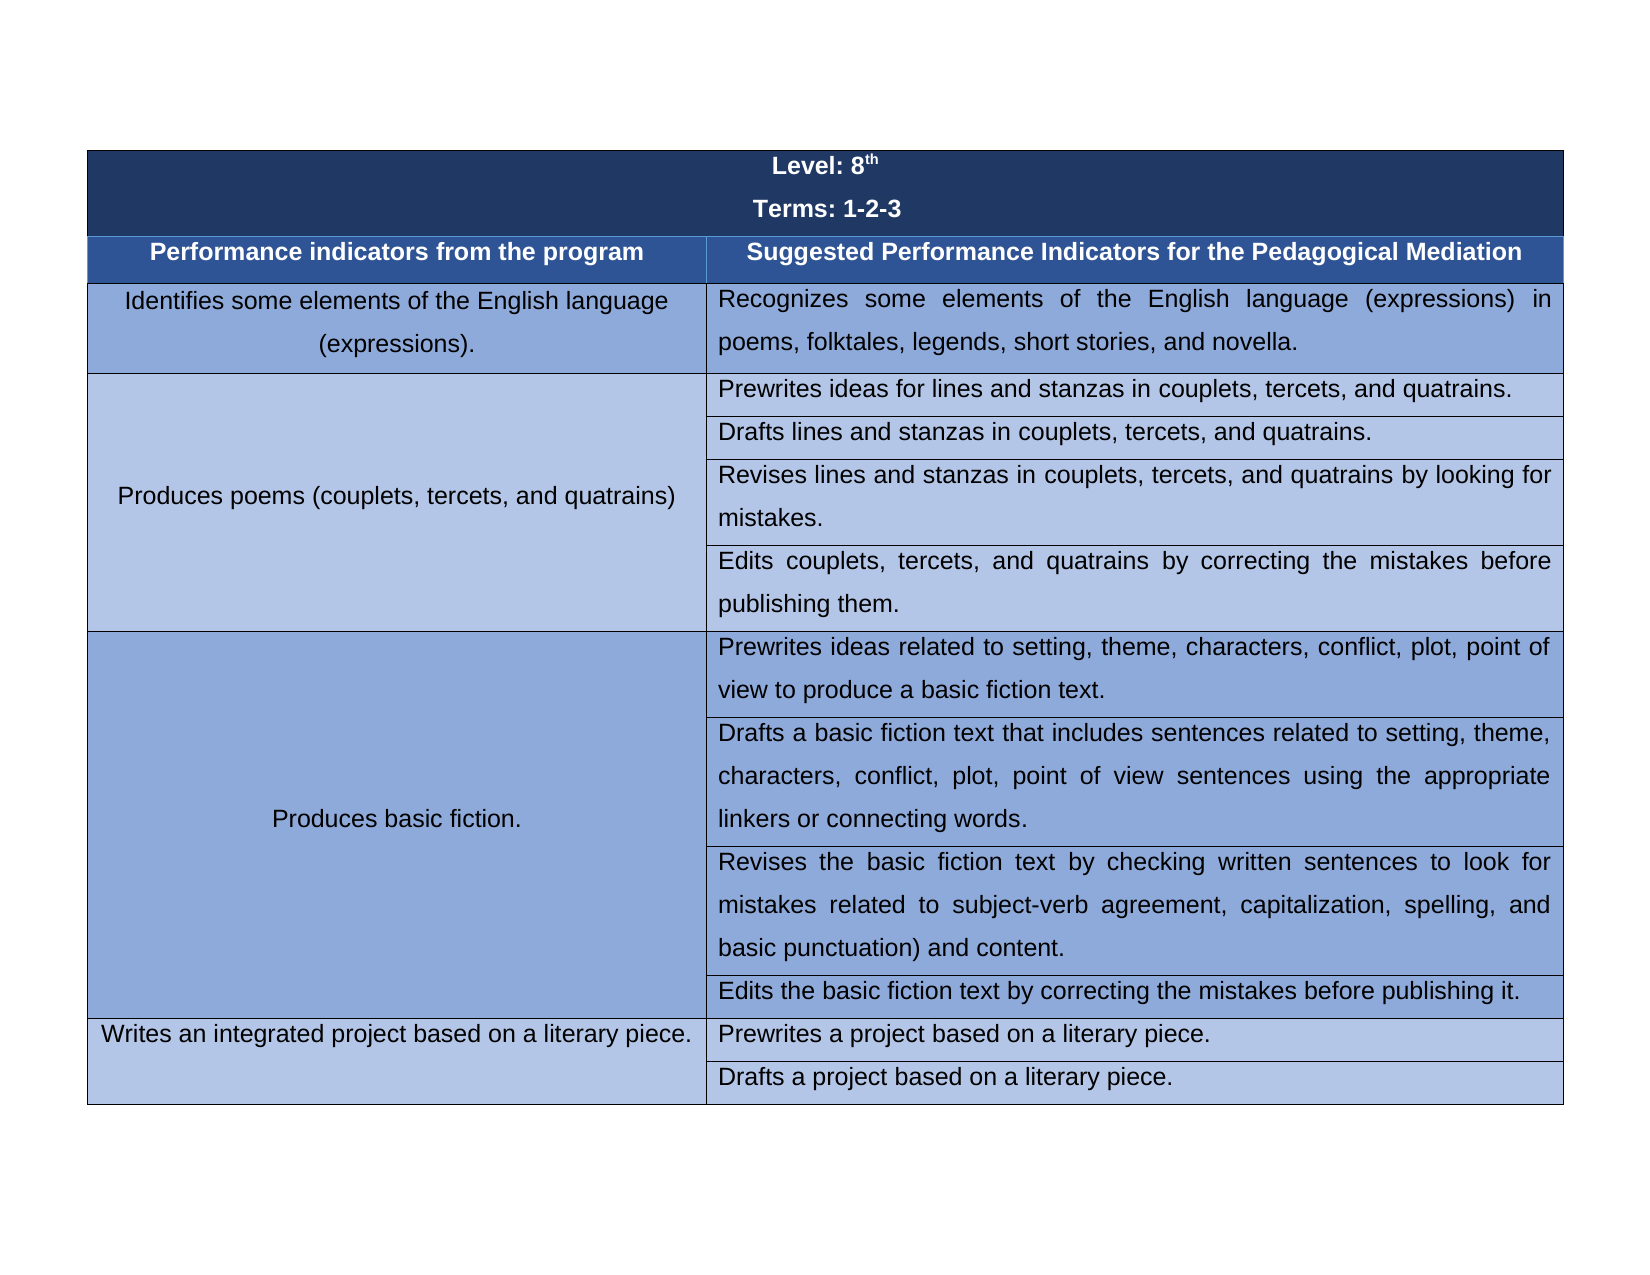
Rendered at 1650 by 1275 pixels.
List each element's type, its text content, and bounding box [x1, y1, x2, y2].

table_cell Edits couplets, tercets, and quatrains by correcting the mistakes before publishing them. [707, 546, 1563, 631]
table_cell Drafts lines and stanzas in couplets, tercets, and quatrains. [707, 417, 1563, 459]
table_cell Drafts a project based on a literary piece. [707, 1062, 1563, 1104]
table_cell Produces basic fiction. [88, 632, 706, 1018]
table_cell Produces poems (couplets, tercets, and quatrains) [88, 374, 706, 631]
table_header Level: 8th Terms: 1-2-3 [88, 151, 1563, 236]
table_cell Prewrites a project based on a literary piece. [707, 1019, 1563, 1061]
table_cell Suggested Performance Indicators for the Pedagogical Mediation [707, 237, 1563, 283]
table_cell Recognizes some elements of the English language (expressions) in poems, folktales, legends, short stories, and novella. [707, 284, 1563, 373]
table_cell Writes an integrated project based on a literary piece. [88, 1019, 706, 1104]
table_cell Identifies some elements of the English language (expressions). [88, 284, 706, 373]
table_cell Drafts a basic fiction text that includes sentences related to setting, theme, characters, conflict, plot, point of view sentences using the appropriate linkers or connecting words. [707, 718, 1563, 846]
table_cell Revises lines and stanzas in couplets, tercets, and quatrains by looking for mistakes. [707, 460, 1563, 545]
table_cell Edits the basic fiction text by correcting the mistakes before publishing it. [707, 976, 1563, 1018]
table_cell Prewrites ideas related to setting, theme, characters, conflict, plot, point of view to produce a basic fiction text. [707, 632, 1563, 717]
table_cell Prewrites ideas for lines and stanzas in couplets, tercets, and quatrains. [707, 374, 1563, 416]
table_cell Revises the basic fiction text by checking written sentences to look for mistakes related to subject-verb agreement, capitalization, spelling, and basic punctuation) and content. [707, 847, 1563, 975]
table_cell Performance indicators from the program [88, 237, 706, 283]
